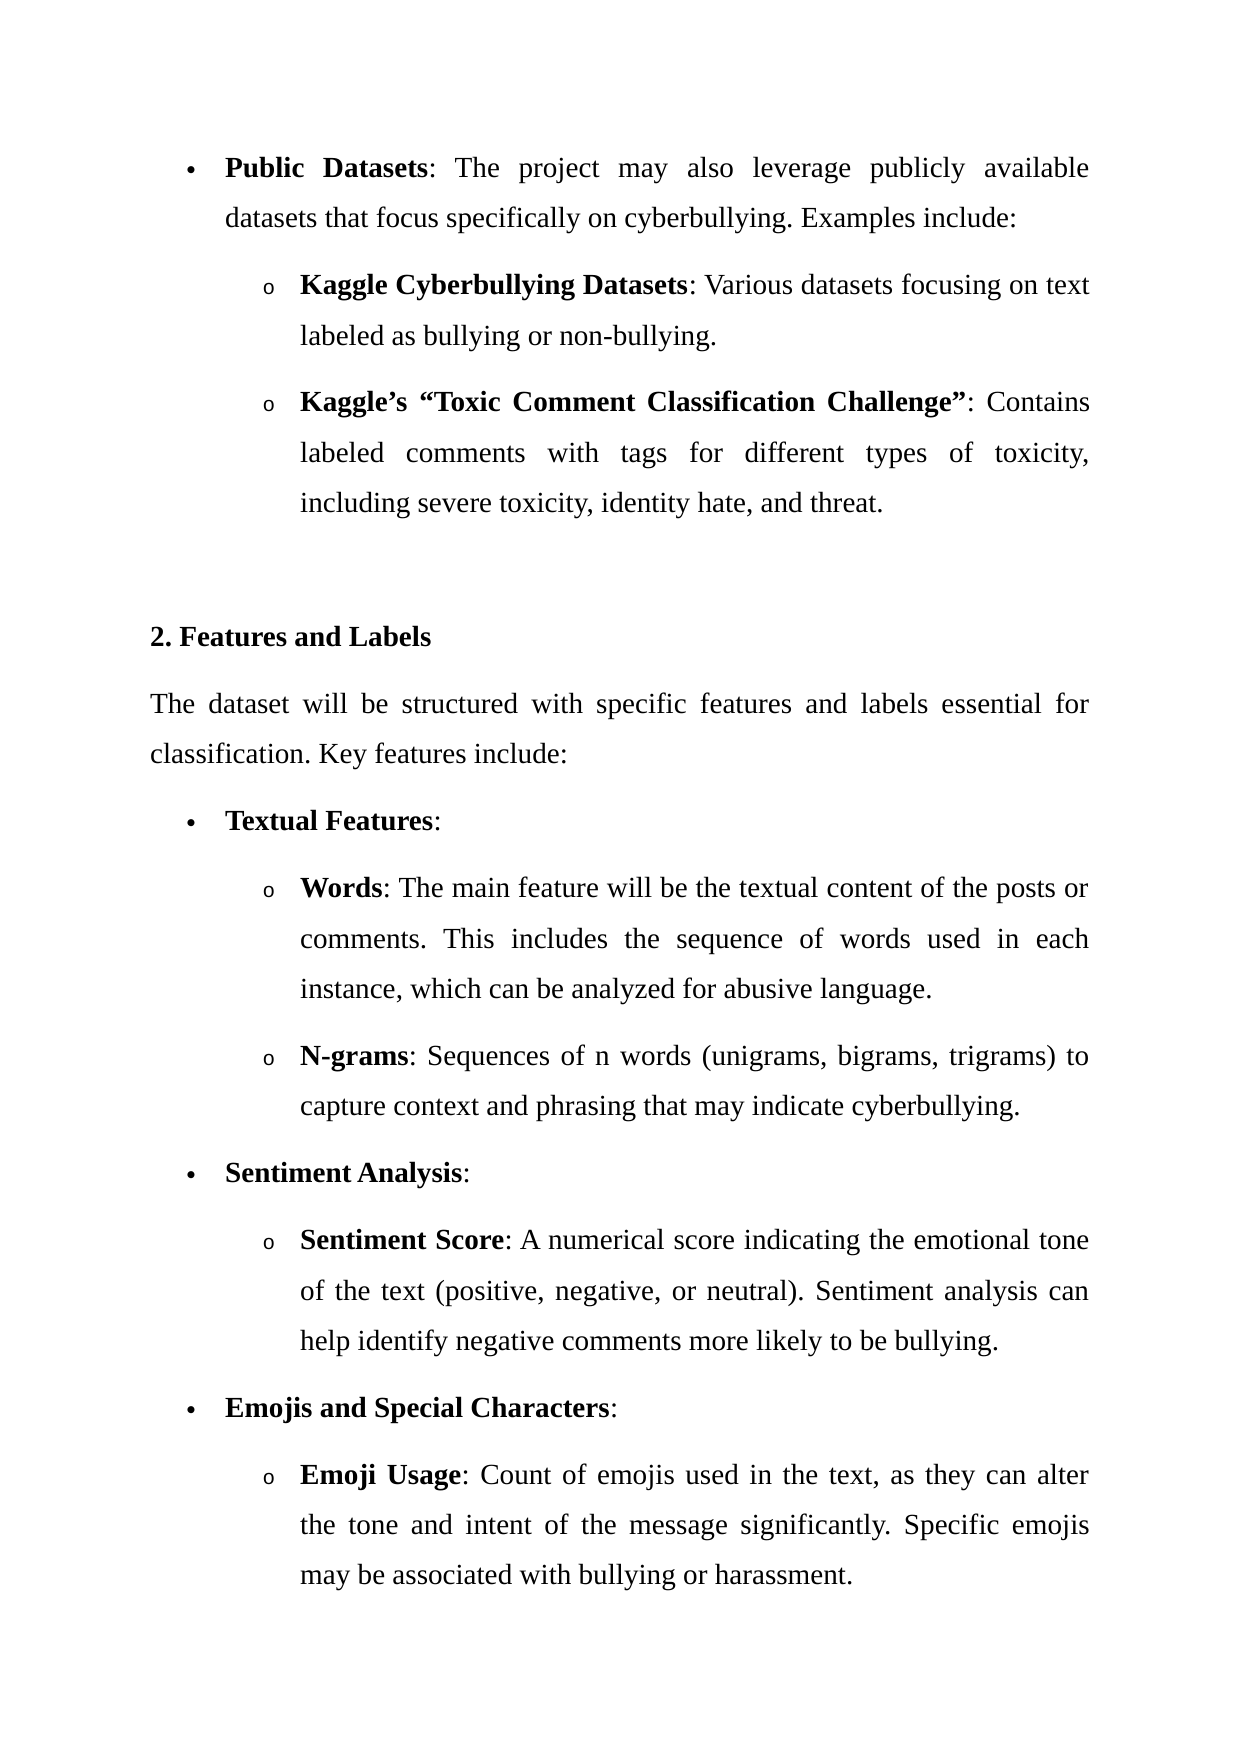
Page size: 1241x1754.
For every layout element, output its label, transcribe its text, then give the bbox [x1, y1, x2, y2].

list Sentiment Score: A numerical score indicating the emotional tone of the text (positive, negative, or neutral). Sentiment analysis can help identify negative comments more likely to be bullying. [262, 1222, 1090, 1356]
list Emojis and Special Characters: [187, 1390, 1090, 1423]
list Public Datasets: The project may also leverage publicly available datasets that focus specifically on cyberbullying. Examples include: [187, 150, 1090, 234]
list Sentiment Analysis: [187, 1155, 1090, 1189]
list Kaggle’s “Toxic Comment Classification Challenge”: Contains labeled comments with tags for different types of toxicity, including severe toxicity, identity hate, and threat. [262, 384, 1090, 519]
text The dataset will be structured with specific features and labels essential for classification. Key features include: [150, 686, 1090, 770]
text 2. Features and Labels [150, 619, 1090, 653]
list Words: The main feature will be the textual content of the posts or comments. This includes the sequence of words used in each instance, which can be analyzed for abusive language. [262, 870, 1090, 1004]
list N-grams: Sequences of n words (unigrams, bigrams, trigrams) to capture context and phrasing that may indicate cyberbullying. [262, 1038, 1090, 1122]
list Emoji Usage: Count of emojis used in the text, as they can alter the tone and intent of the message significantly. Specific emojis may be associated with bullying or harassment. [262, 1457, 1090, 1591]
list Kaggle Cyberbullying Datasets: Various datasets focusing on text labeled as bullying or non-bullying. [262, 267, 1090, 351]
list Textual Features: [187, 803, 1090, 837]
